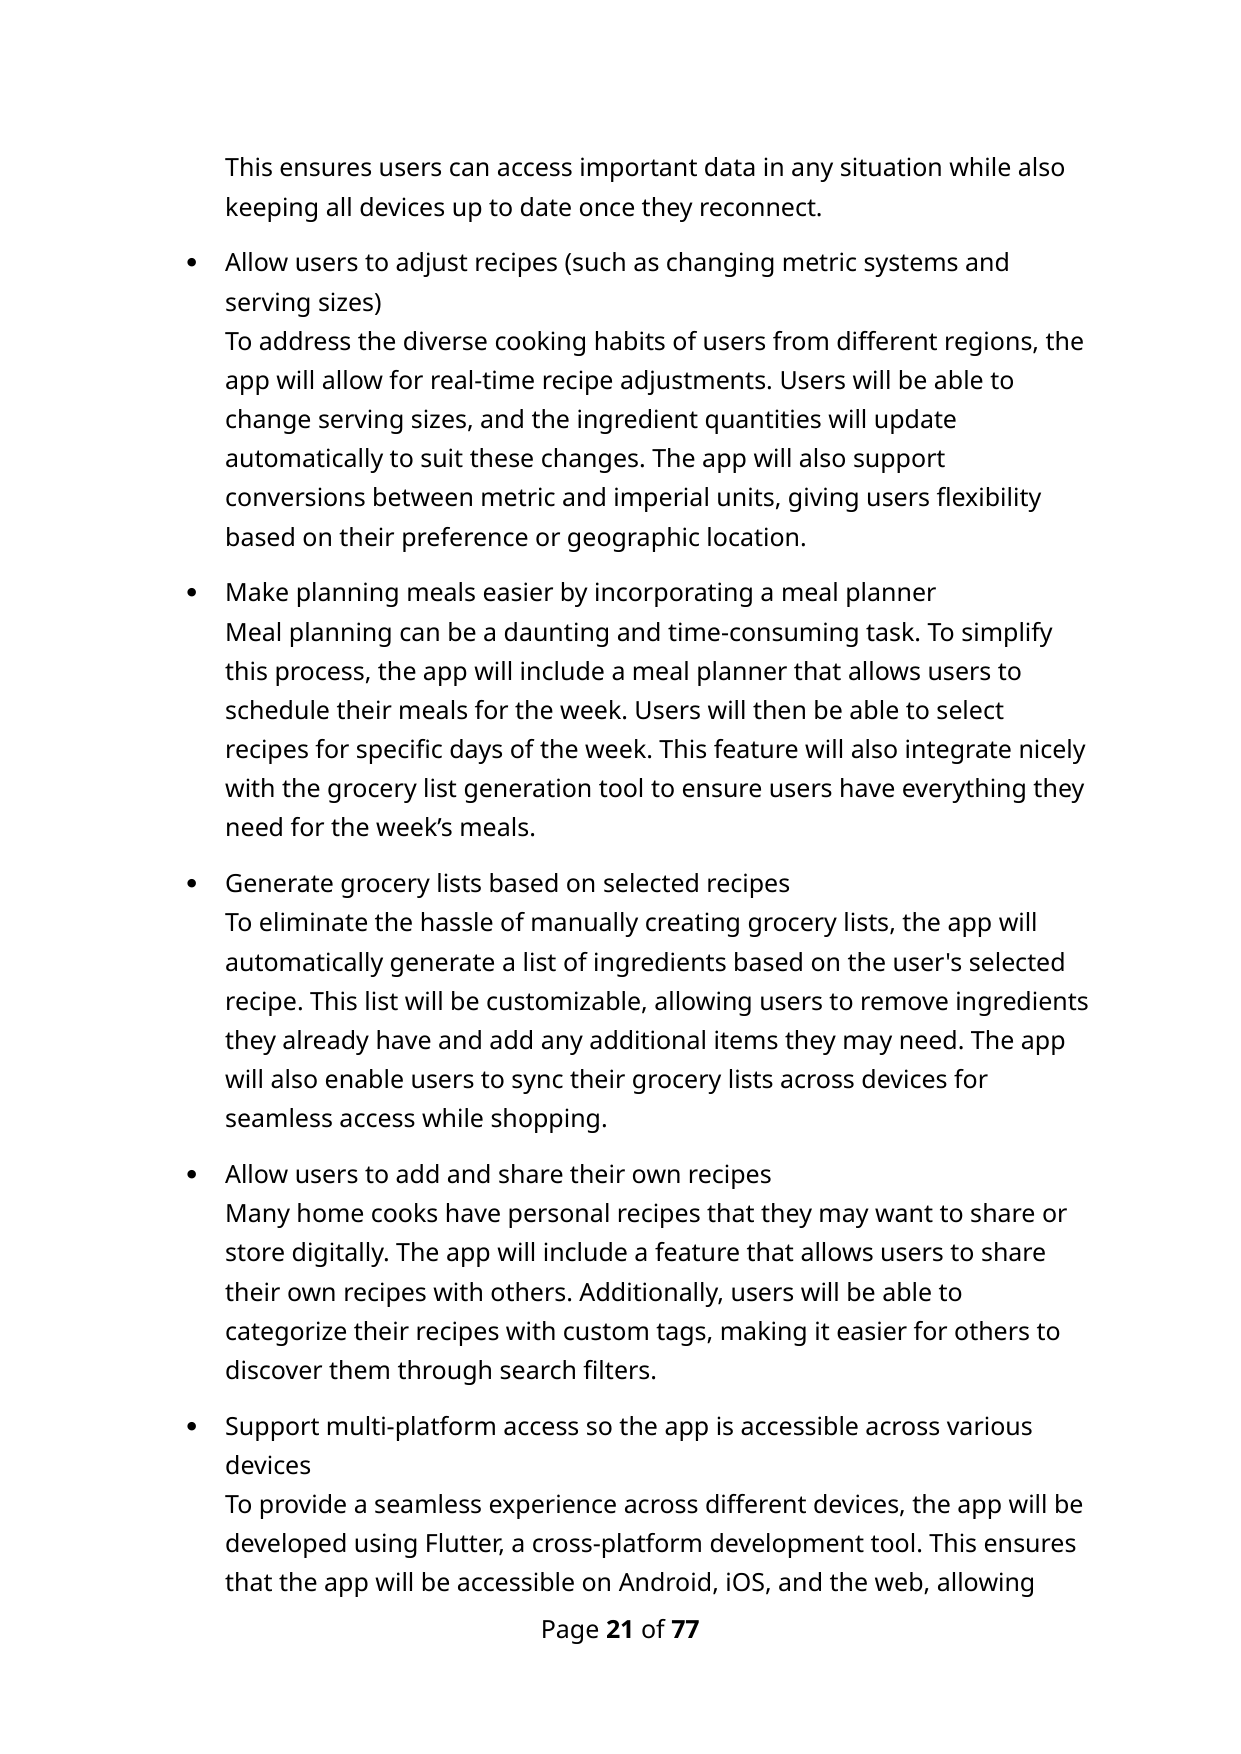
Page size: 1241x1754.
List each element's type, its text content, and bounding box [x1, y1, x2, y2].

list Support multi-platform access so the app is accessible across various devices [187, 1408, 1090, 1482]
text To address the diverse cooking habits of users from different regions, the app will allow for real-time recipe adjustments. Users will be able to change serving sizes, and the ingredient quantities will update automatically to suit these changes. The app will also support conversions between metric and imperial units, giving users flexibility based on their preference or geographic location. [225, 323, 1090, 553]
list Allow users to add and share their own recipes [187, 1157, 1090, 1191]
list Generate grocery lists based on selected recipes [187, 866, 1090, 900]
text Meal planning can be a daunting and time-consuming task. To simplify this process, the app will include a meal planner that allows users to schedule their meals for the week. Users will then be able to select recipes for specific days of the week. This feature will also integrate nicely with the grocery list generation tool to ensure users have everything they need for the week’s meals. [225, 614, 1090, 844]
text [225, 150, 1090, 223]
list Make planning meals easier by incorporating a meal planner [187, 575, 1090, 609]
list Allow users to adjust recipes (such as changing metric systems and serving sizes) [187, 245, 1090, 318]
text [225, 1487, 1090, 1599]
text To eliminate the hassle of manually creating grocery lists, the app will automatically generate a list of ingredients based on the user's selected recipe. This list will be customizable, allowing users to remove ingredients they already have and add any additional items they may need. The app will also enable users to sync their grocery lists across devices for seamless access while shopping. [225, 905, 1090, 1135]
text Many home cooks have personal recipes that they may want to share or store digitally. The app will include a feature that allows users to share their own recipes with others. Additionally, users will be able to categorize their recipes with custom tags, making it easier for others to discover them through search filters. [225, 1196, 1090, 1387]
